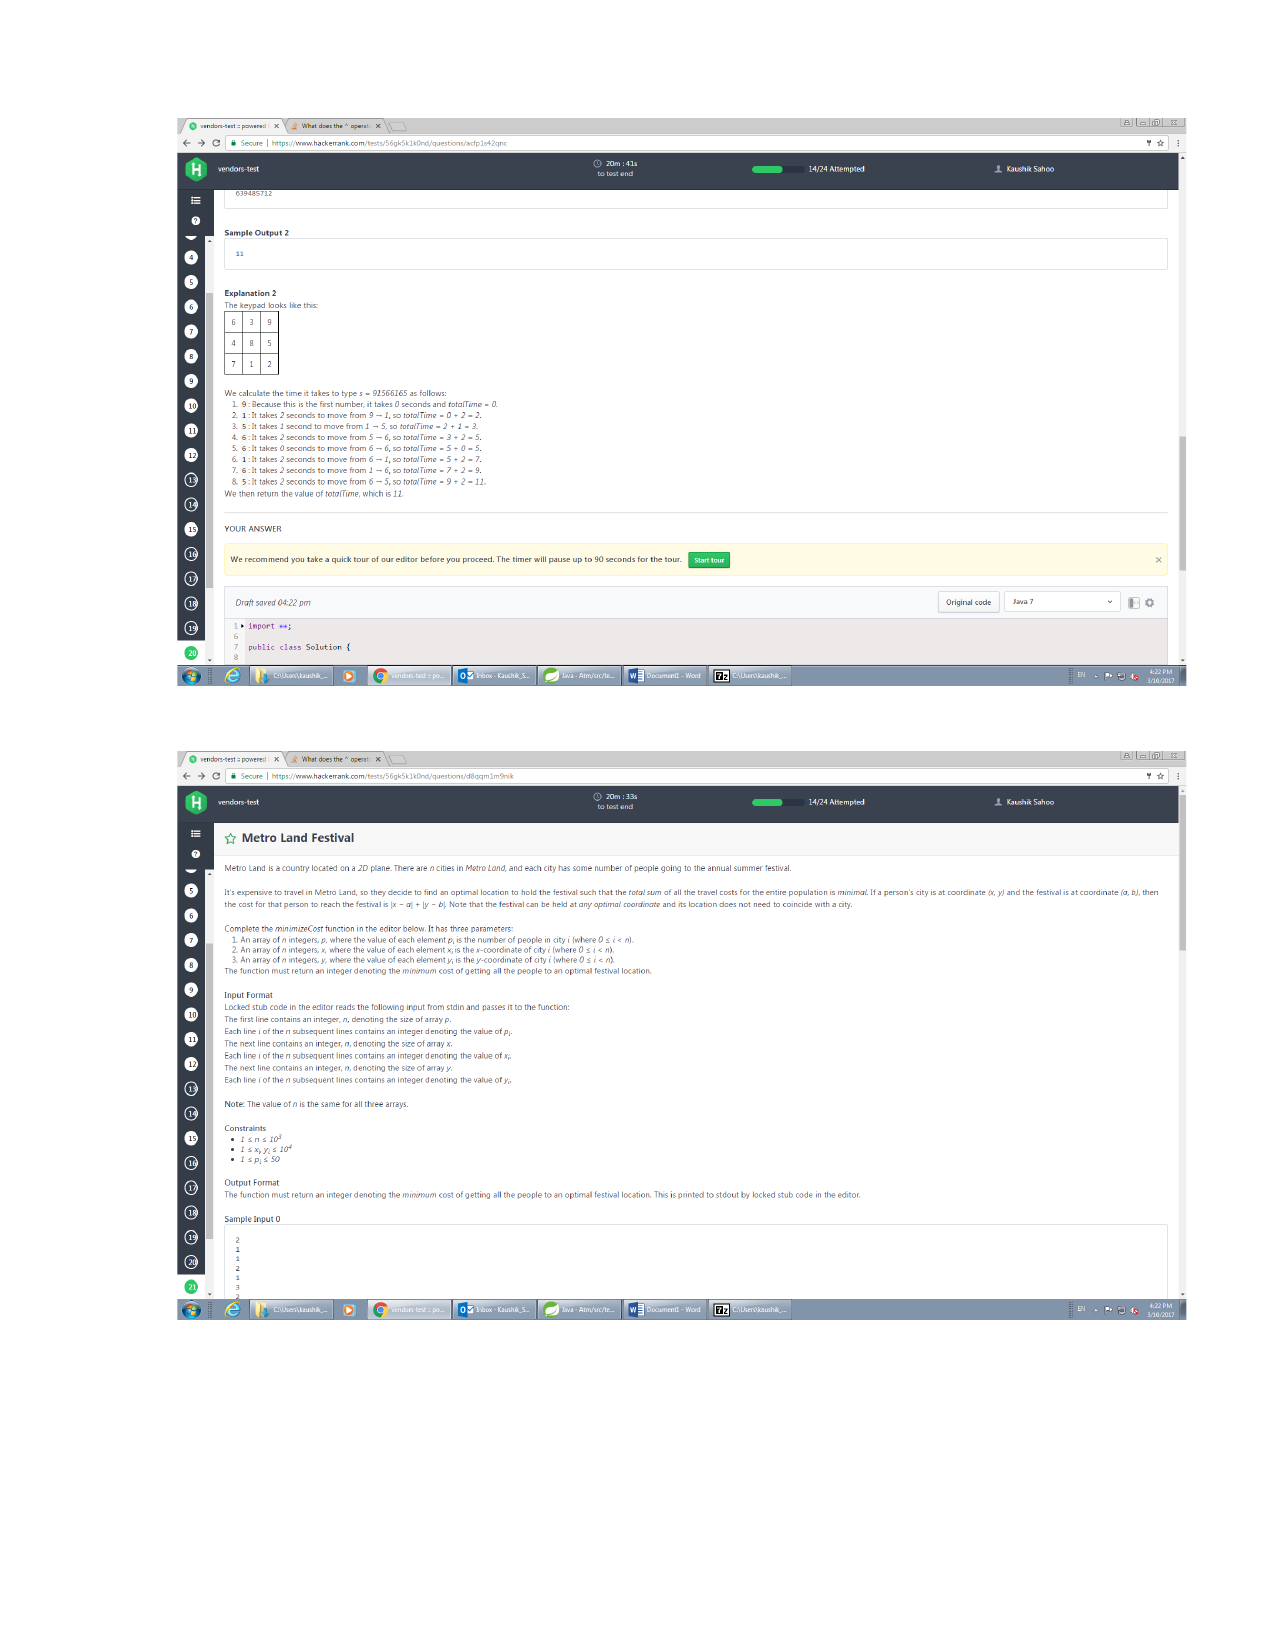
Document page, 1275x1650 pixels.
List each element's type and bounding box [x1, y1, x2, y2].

picture [177, 751, 1187, 1320]
picture [177, 118, 1187, 686]
